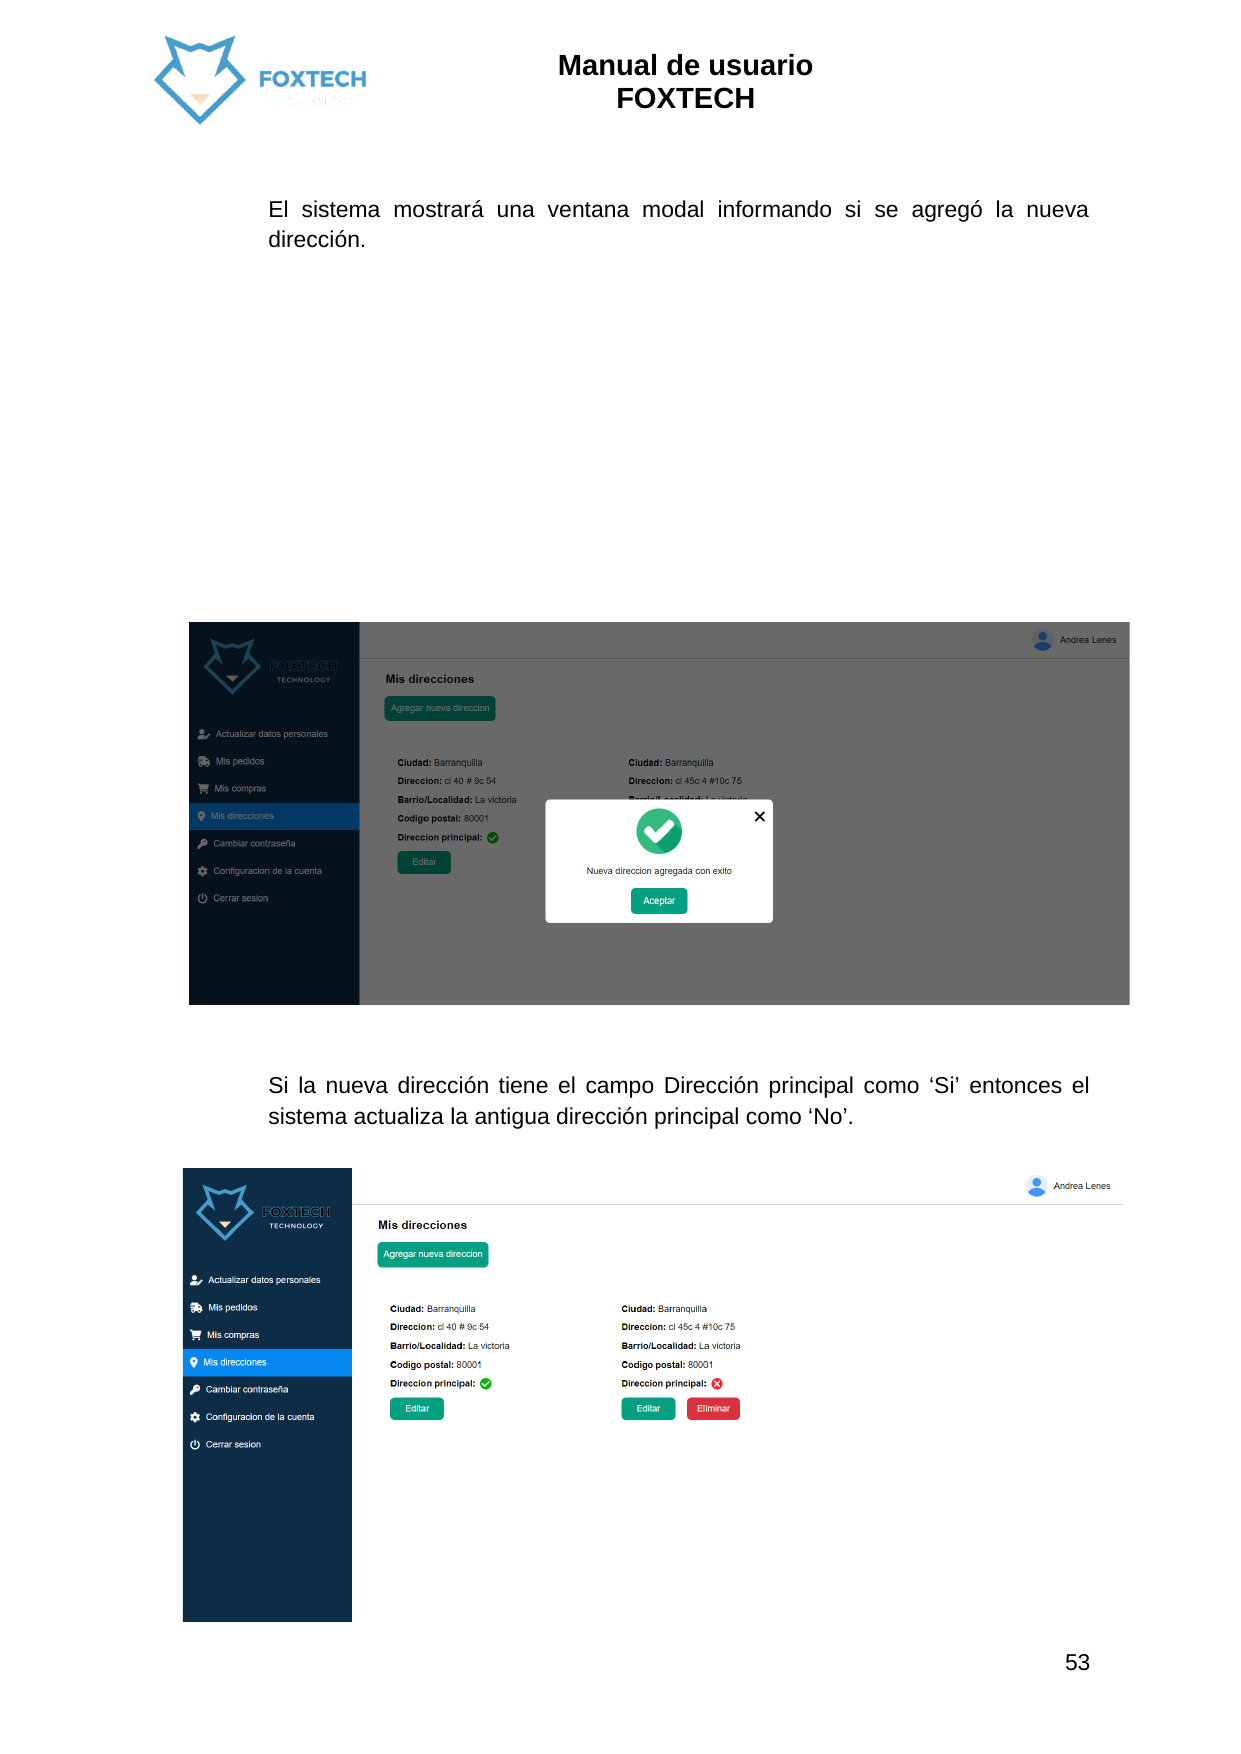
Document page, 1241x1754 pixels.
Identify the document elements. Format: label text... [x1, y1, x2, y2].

text Si la nueva dirección tiene el campo Dirección principal como ‘Si’ entonces el sistema actualiza la antigua dirección principal como ‘No’. [268, 1072, 1090, 1129]
picture [130, 31, 400, 140]
text El sistema mostrará una ventana modal informando si se agregó la nueva dirección. [268, 196, 1090, 252]
picture [182, 1168, 1124, 1622]
picture [189, 622, 1130, 1005]
